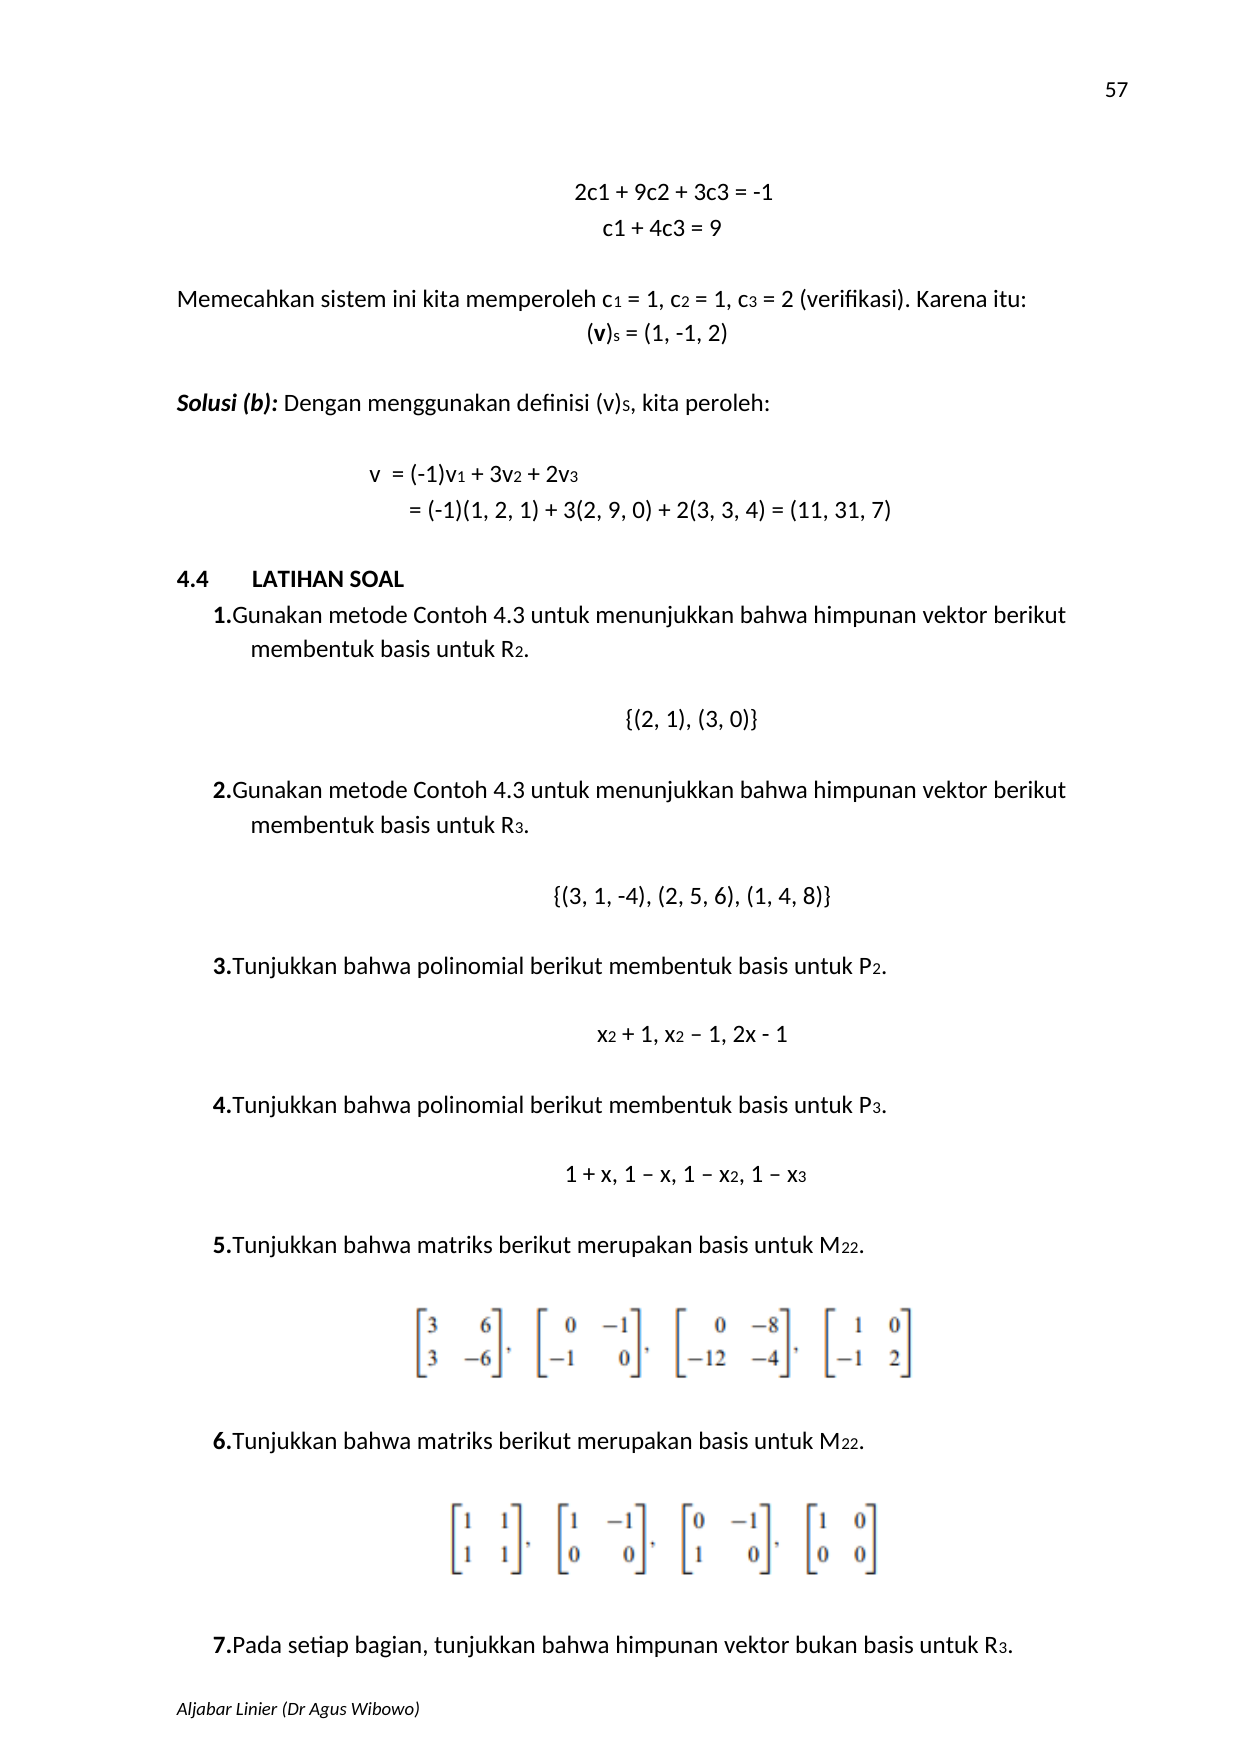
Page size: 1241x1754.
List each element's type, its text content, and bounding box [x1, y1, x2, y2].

text Memecahkan sistem ini kita memperoleh c1 = 1, c2 = 1, c3 = 2 (verifikasi). Karena itu: [177, 287, 1130, 312]
text 2.Gunakan metode Contoh 4.3 untuk menunjukkan bahwa himpunan vektor berikut [213, 778, 1130, 803]
text 4.Tunjukkan bahwa polinomial berikut membentuk basis untuk P3. [213, 1093, 1130, 1118]
text 6.Tunjukkan bahwa matriks berikut merupakan basis untuk M22. [213, 1429, 1130, 1454]
text membentuk basis untuk R2. [250, 635, 1130, 662]
text v = (-1)v1 + 3v2 + 2v3 [369, 462, 1130, 487]
text Aljabar Linier (Dr Agus Wibowo) [177, 1701, 1130, 1719]
text 2c1 + 9c2 + 3c3 = -1 [150, 181, 773, 206]
text {(3, 1, -4), (2, 5, 6), (1, 4, 8)} [150, 884, 831, 909]
text 1.Gunakan metode Contoh 4.3 untuk menunjukkan bahwa himpunan vektor berikut [213, 603, 1130, 628]
text {(2, 1), (3, 0)} [150, 708, 758, 733]
text 7.Pada setiap bagian, tunjukkan bahwa himpunan vektor bukan basis untuk R3. [213, 1632, 1130, 1658]
text 1 + x, 1 – x, 1 – x2, 1 – x3 [150, 1162, 806, 1188]
text (v)s = (1, -1, 2) [150, 322, 728, 347]
text membentuk basis untuk R3. [250, 812, 1130, 839]
text 4.4 LATIHAN SOAL [177, 567, 1130, 592]
text Solusi (b): Dengan menggunakan definisi (v)S, kita peroleh: [177, 392, 1130, 417]
text x2 + 1, x2 – 1, 2x - 1 [150, 1021, 787, 1048]
text c1 + 4c3 = 9 [602, 217, 1130, 242]
picture [405, 1493, 929, 1589]
text 57 [150, 79, 1128, 102]
text = (-1)(1, 2, 1) + 3(2, 9, 0) + 2(3, 3, 4) = (11, 31, 7) [150, 498, 892, 523]
text 5.Tunjukkan bahwa matriks berikut merupakan basis untuk M22. [213, 1233, 1130, 1258]
picture [412, 1298, 921, 1385]
text 3.Tunjukkan bahwa polinomial berikut membentuk basis untuk P2. [213, 954, 1130, 979]
